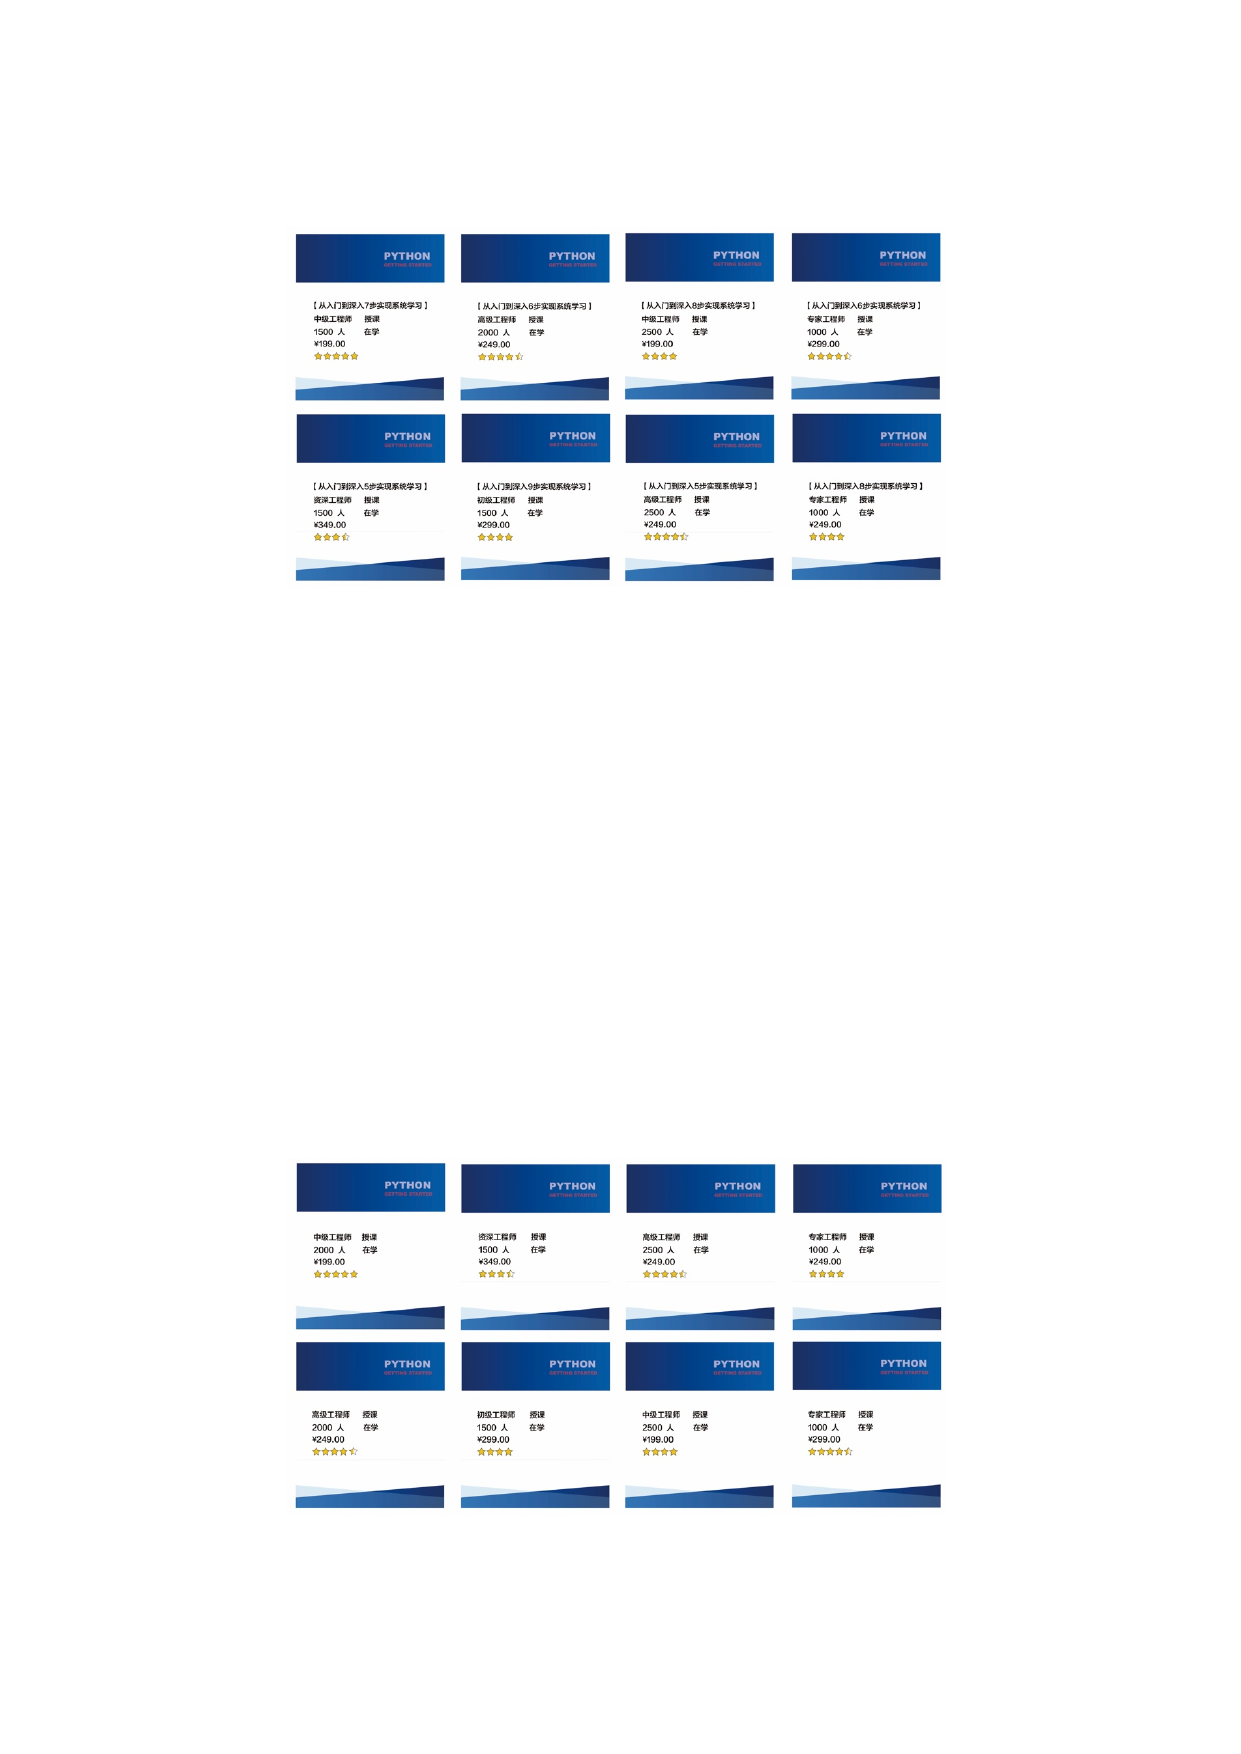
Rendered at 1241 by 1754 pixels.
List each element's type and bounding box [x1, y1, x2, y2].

picture [285, 227, 947, 587]
picture [285, 1158, 947, 1515]
